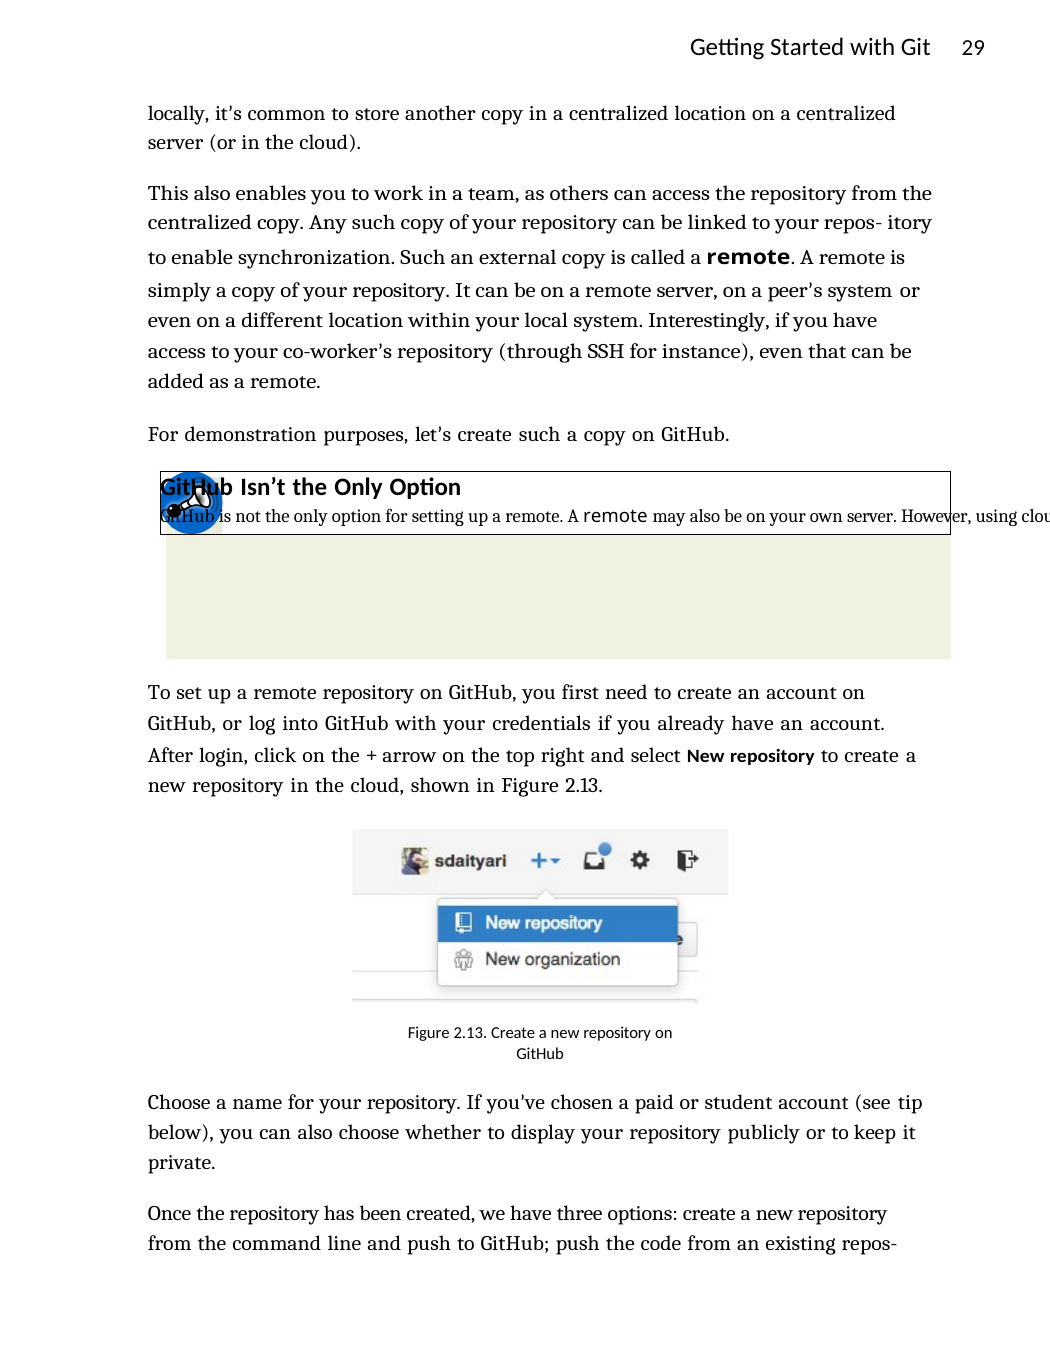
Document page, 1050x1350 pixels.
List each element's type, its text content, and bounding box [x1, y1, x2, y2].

picture [161, 472, 950, 534]
picture [352, 829, 729, 1003]
text This also enables you to work in a team, as others can access the repository from the centralized copy. Any such copy of your repository can be linked to your repos- itory to enable synchronization. Such an external copy is called a remote. A remote is simply a copy of your repository. It can be on a remote server, on a peer’s system or even on a different location within your local system. Interestingly, if you have access to your co-worker’s repository (through SSH for instance), even that can be added as a remote. [148, 181, 932, 394]
text To set up a remote repository on GitHub, you first need to create an account on GitHub, or log into GitHub with your credentials if you already have an account. After login, click on the + arrow on the top right and select New repository to create a new repository in the cloud, shown in Figure 2.13. [148, 681, 932, 798]
text Choose a name for your repository. If you’ve chosen a paid or student account (see tip below), you can also choose whether to display your repository publicly or to keep it private. [148, 1089, 932, 1174]
text For demonstration purposes, let’s create such a copy on GitHub. [148, 421, 998, 446]
text locally, it’s common to store another copy in a centralized location on a centralized server (or in the cloud). [148, 100, 932, 154]
text Once the repository has been created, we have three options: create a new repository from the command line and push to GitHub; push the code from an existing repos- [148, 1201, 932, 1256]
text Figure 2.13. Create a new repository on GitHub [383, 1023, 696, 1063]
